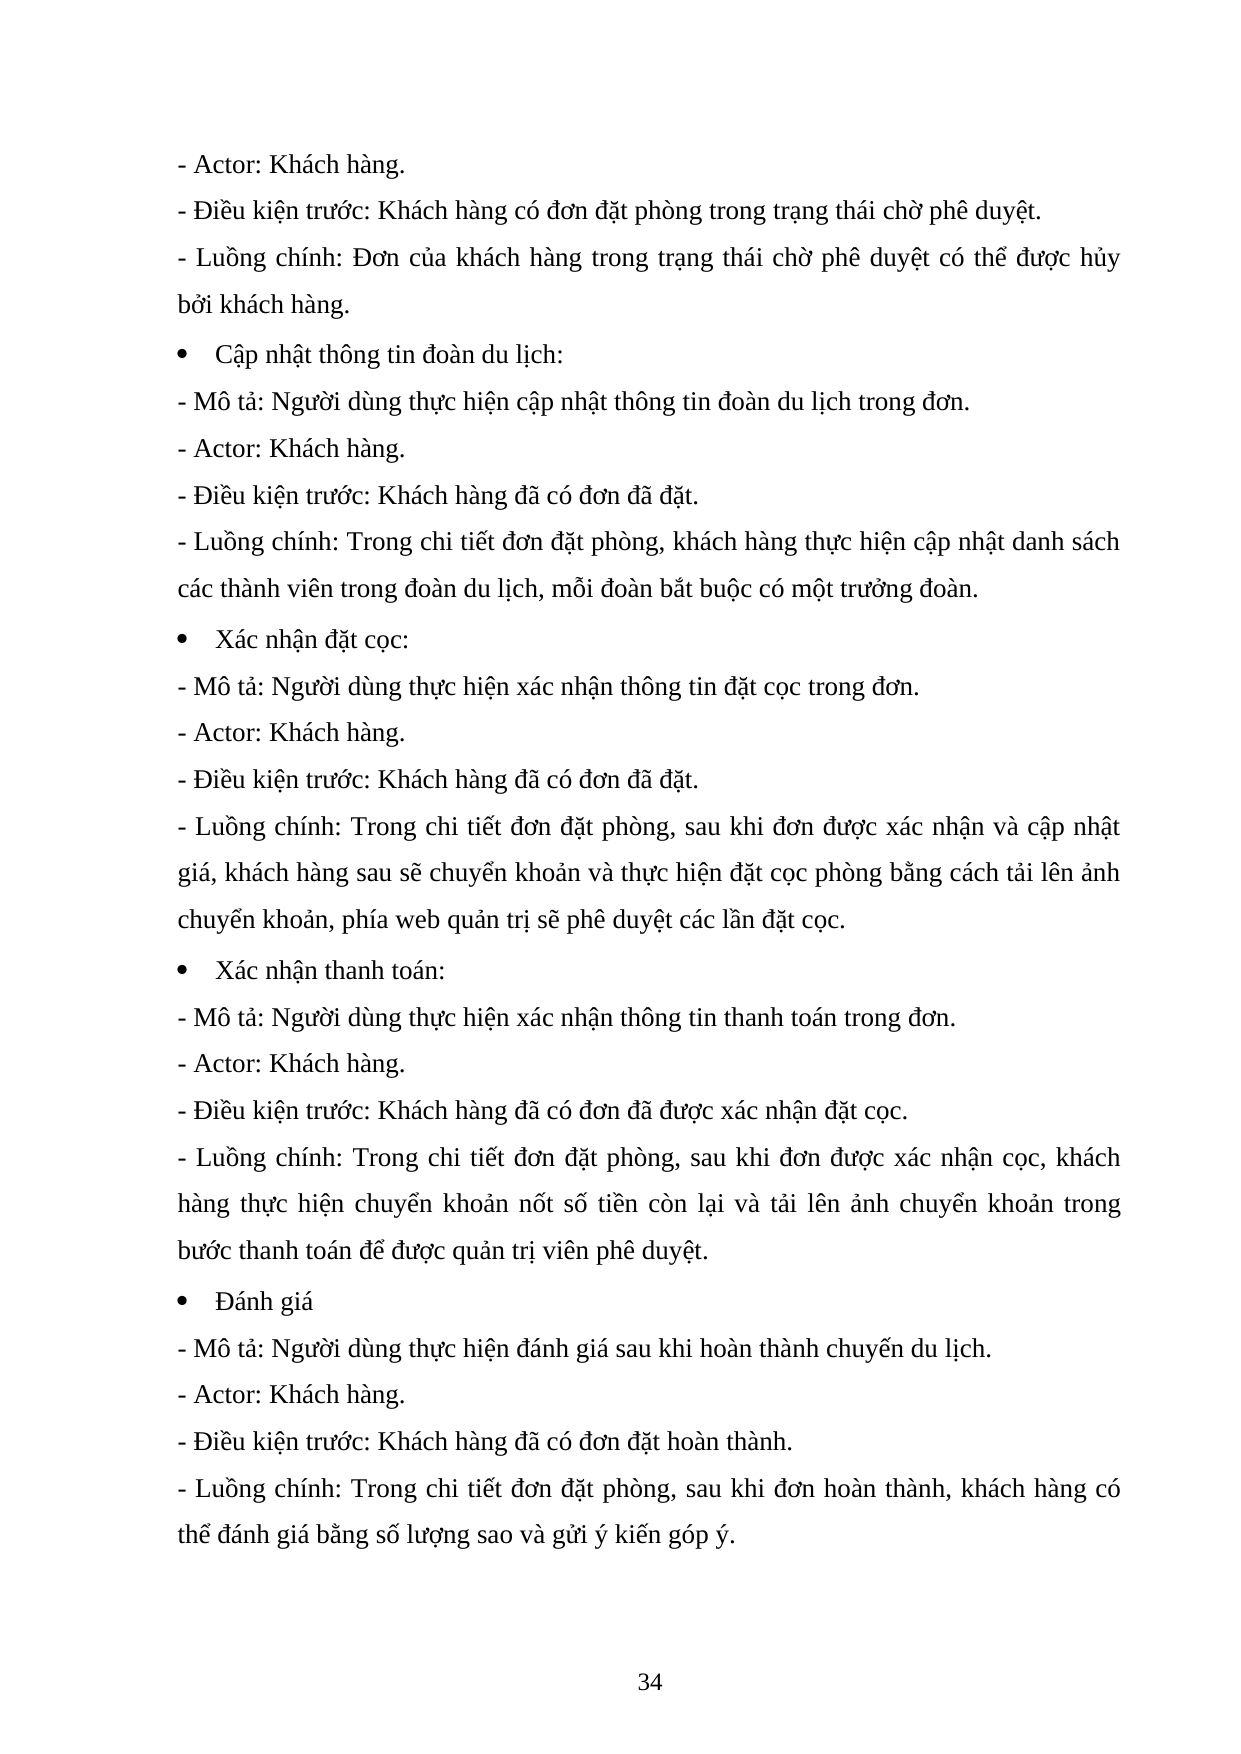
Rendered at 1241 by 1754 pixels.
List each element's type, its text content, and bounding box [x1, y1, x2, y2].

text - Mô tả: Người dùng thực hiện xác nhận thông tin đặt cọc trong đơn. [177, 670, 1122, 701]
text - Mô tả: Người dùng thực hiện xác nhận thông tin thanh toán trong đơn. [177, 1001, 1122, 1032]
subtitle Cập nhật thông tin đoàn du lịch: [177, 338, 1122, 370]
text - Actor: Khách hàng. [177, 716, 1122, 748]
subtitle Đánh giá [177, 1285, 1122, 1316]
subtitle Xác nhận đặt cọc: [177, 623, 1122, 654]
text - Điều kiện trước: Khách hàng đã có đơn đã đặt. [177, 479, 1122, 510]
text - Luồng chính: Đơn của khách hàng trong trạng thái chờ phê duyệt có thể được hủy bởi khách hàng. [177, 241, 1122, 319]
text - Actor: Khách hàng. [177, 1378, 1122, 1410]
text - Mô tả: Người dùng thực hiện cập nhật thông tin đoàn du lịch trong đơn. [177, 385, 1122, 417]
text - Luồng chính: Trong chi tiết đơn đặt phòng, sau khi đơn được xác nhận và cập nhật giá, khách hàng sau sẽ chuyển khoản và thực hiện đặt cọc phòng bằng cách tải lên ảnh chuyển khoản, phía web quản trị sẽ phê duyệt các lần đặt cọc. [177, 810, 1122, 934]
subtitle Xác nhận thanh toán: [177, 954, 1122, 985]
text - Actor: Khách hàng. [177, 148, 1122, 179]
text - Luồng chính: Trong chi tiết đơn đặt phòng, khách hàng thực hiện cập nhật danh sách các thành viên trong đoàn du lịch, mỗi đoàn bắt buộc có một trưởng đoàn. [177, 525, 1122, 603]
text - Điều kiện trước: Khách hàng đã có đơn đã được xác nhận đặt cọc. [177, 1094, 1122, 1125]
text - Điều kiện trước: Khách hàng có đơn đặt phòng trong trạng thái chờ phê duyệt. [177, 194, 1122, 226]
text - Luồng chính: Trong chi tiết đơn đặt phòng, sau khi đơn được xác nhận cọc, khách hàng thực hiện chuyển khoản nốt số tiền còn lại và tải lên ảnh chuyển khoản trong bước thanh toán để được quản trị viên phê duyệt. [177, 1141, 1122, 1265]
text - Điều kiện trước: Khách hàng đã có đơn đặt hoàn thành. [177, 1425, 1122, 1456]
text - Điều kiện trước: Khách hàng đã có đơn đã đặt. [177, 763, 1122, 794]
text - Actor: Khách hàng. [177, 1047, 1122, 1079]
text - Luồng chính: Trong chi tiết đơn đặt phòng, sau khi đơn hoàn thành, khách hàng có thể đánh giá bằng số lượng sao và gửi ý kiến góp ý. [177, 1472, 1122, 1550]
text - Actor: Khách hàng. [177, 432, 1122, 463]
text - Mô tả: Người dùng thực hiện đánh giá sau khi hoàn thành chuyến du lịch. [177, 1332, 1122, 1363]
